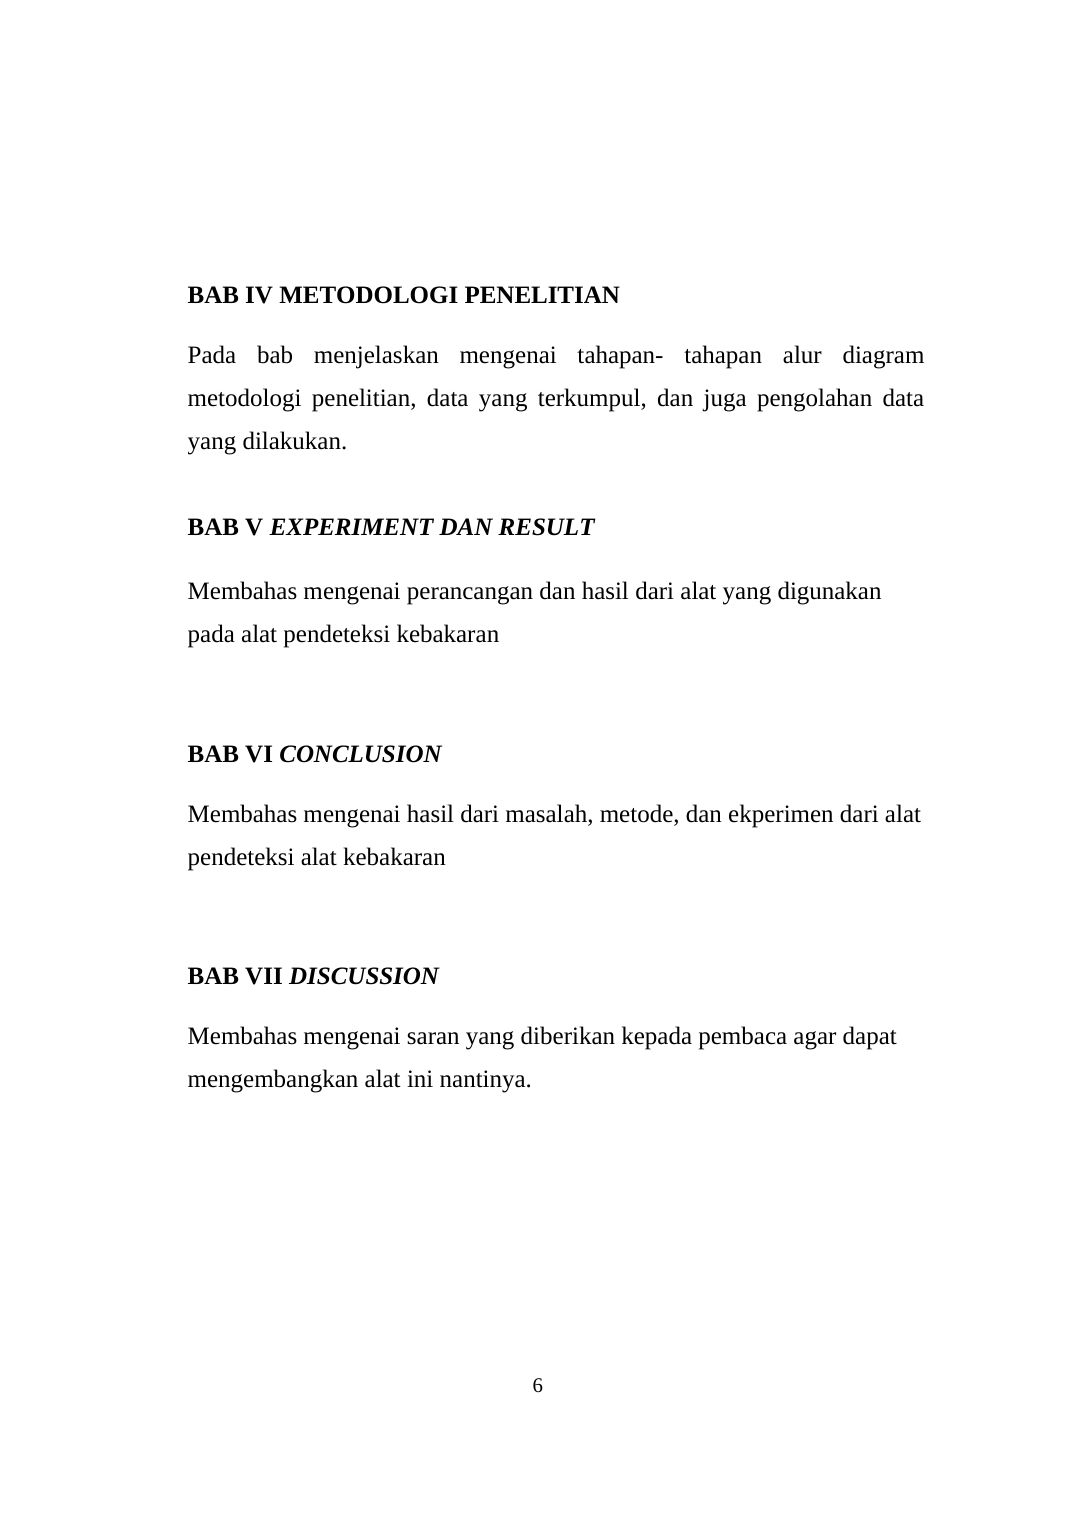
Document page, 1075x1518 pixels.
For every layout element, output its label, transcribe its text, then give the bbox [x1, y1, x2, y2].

text Membahas mengenai hasil dari masalah, metode, dan ekperimen dari alat pendeteksi alat kebakaran [187, 799, 925, 871]
text BAB VI CONCLUSION [187, 739, 925, 768]
text Membahas mengenai saran yang diberikan kepada pembaca agar dapat mengembangkan alat ini nantinya. [187, 1021, 925, 1093]
text BAB VII DISCUSSION [187, 961, 925, 990]
list Pada bab menjelaskan mengenai tahapan- tahapan alur diagram metodologi penelitian, data yang terkumpul, dan juga pengolahan data yang dilakukan. [187, 340, 925, 455]
list BAB V EXPERIMENT DAN RESULT [187, 512, 925, 541]
text Membahas mengenai perancangan dan hasil dari alat yang digunakan pada alat pendeteksi kebakaran [187, 576, 925, 648]
text BAB IV METODOLOGI PENELITIAN [150, 280, 925, 309]
